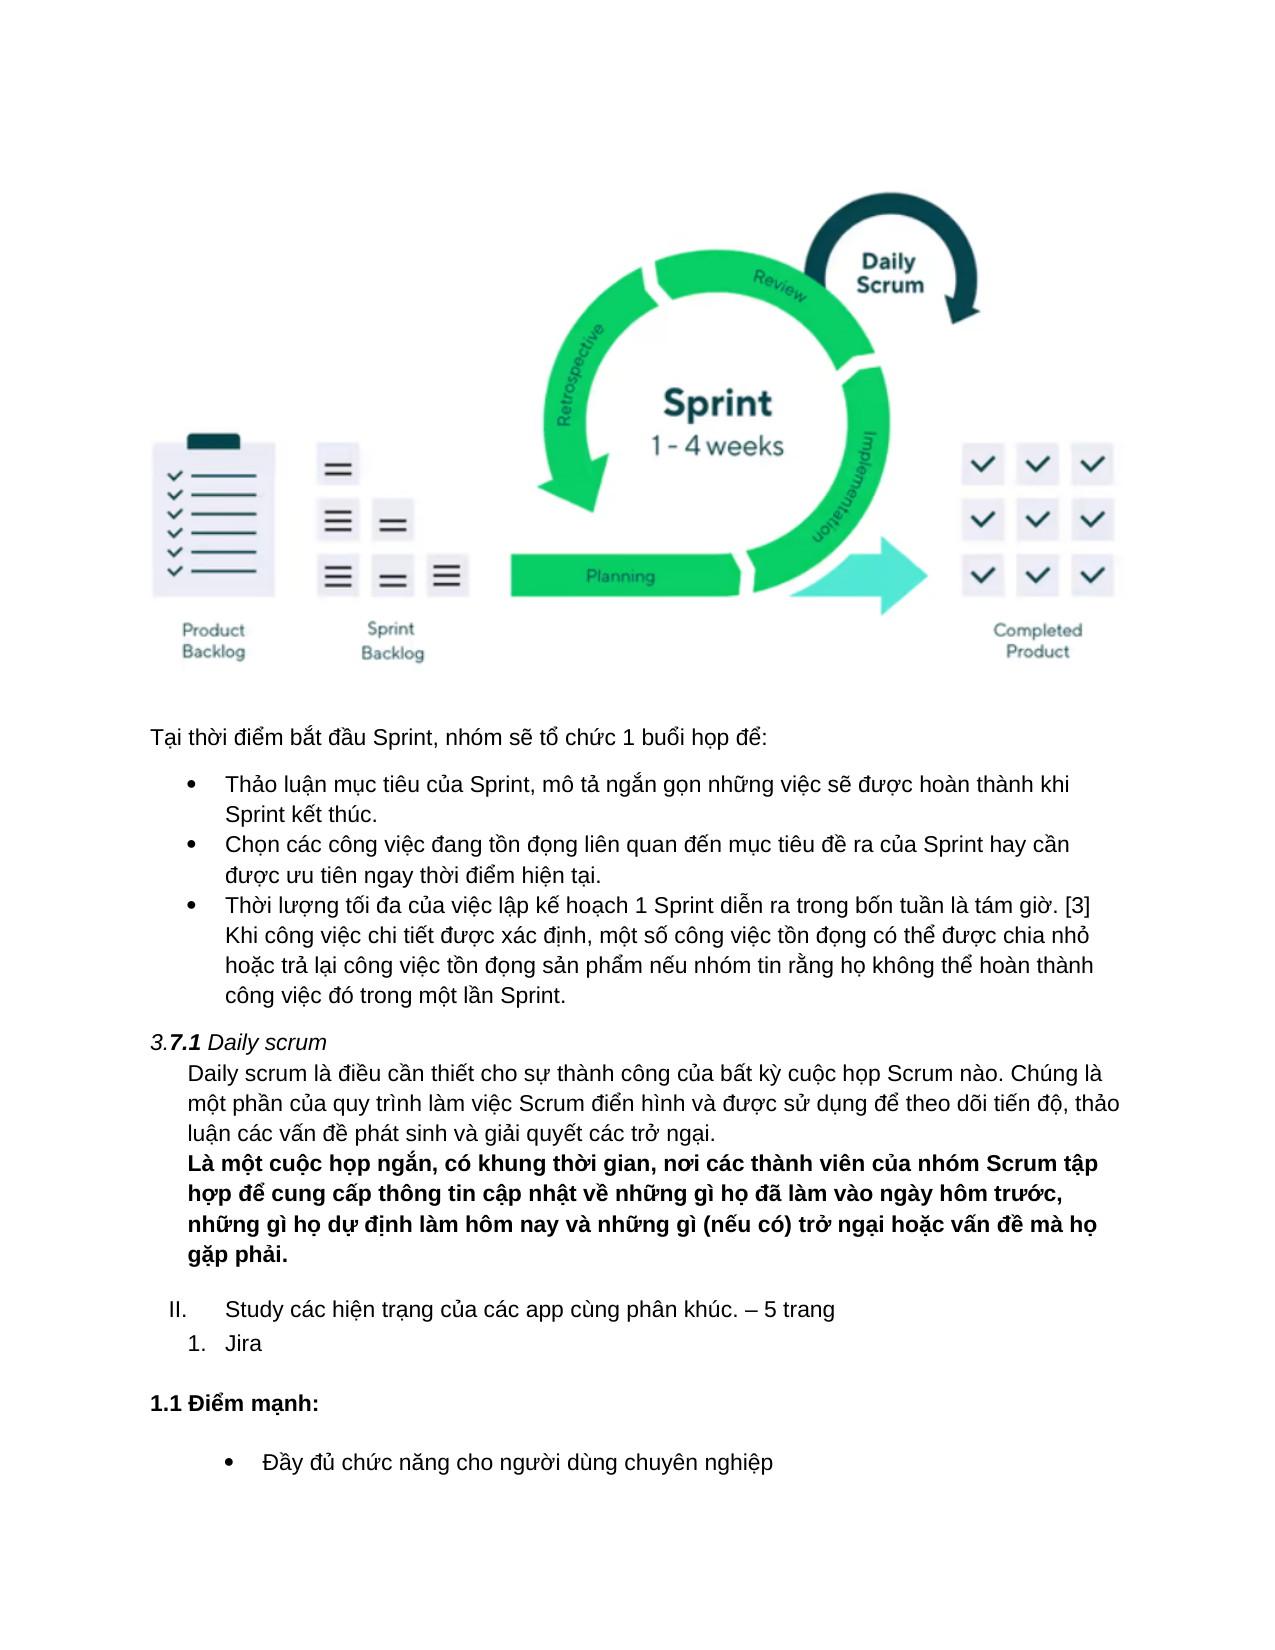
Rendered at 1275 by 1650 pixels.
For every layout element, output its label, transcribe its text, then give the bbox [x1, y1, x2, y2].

subtitle Jira [187, 1330, 1125, 1357]
subtitle Study các hiện trạng của các app cùng phân khúc. – 5 trang [187, 1296, 1125, 1322]
list Chọn các công việc đang tồn đọng liên quan đến mục tiêu đề ra của Sprint hay cần được ưu tiên ngay thời điểm hiện tại. [187, 831, 1125, 888]
text Daily scrum là điều cần thiết cho sự thành công của bất kỳ cuộc họp Scrum nào. Chúng là một phần của quy trình làm việc Scrum điển hình và được sử dụng để theo dõi tiến độ, thảo luận các vấn đề phát sinh và giải quyết các trở ngại. [187, 1059, 1125, 1146]
picture [150, 150, 1125, 704]
list Thời lượng tối đa của việc lập kế hoạch 1 Sprint diễn ra trong bốn tuần là tám giờ. [3] Khi công việc chi tiết được xác định, một số công việc tồn đọng có thể được chia nhỏ hoặc trả lại công việc tồn đọng sản phẩm nếu nhóm tin rằng họ không thể hoàn thành công việc đó trong một lần Sprint. [187, 892, 1125, 1009]
list Thảo luận mục tiêu của Sprint, mô tả ngắn gọn những việc sẽ được hoàn thành khi Sprint kết thúc. [187, 771, 1125, 828]
list Đầy đủ chức năng cho người dùng chuyên nghiệp [225, 1449, 1125, 1476]
subtitle 3.7.1 Daily scrum [150, 1029, 1125, 1056]
text Là một cuộc họp ngắn, có khung thời gian, nơi các thành viên của nhóm Scrum tập hợp để cung cấp thông tin cập nhật về những gì họ đã làm vào ngày hôm trước, những gì họ dự định làm hôm nay và những gì (nếu có) trở ngại hoặc vấn đề mà họ gặp phải. [187, 1150, 1125, 1267]
text Tại thời điểm bắt đầu Sprint, nhóm sẽ tổ chức 1 buổi họp để: [150, 724, 1125, 751]
subtitle 1.1 Điểm mạnh: [150, 1390, 1125, 1416]
